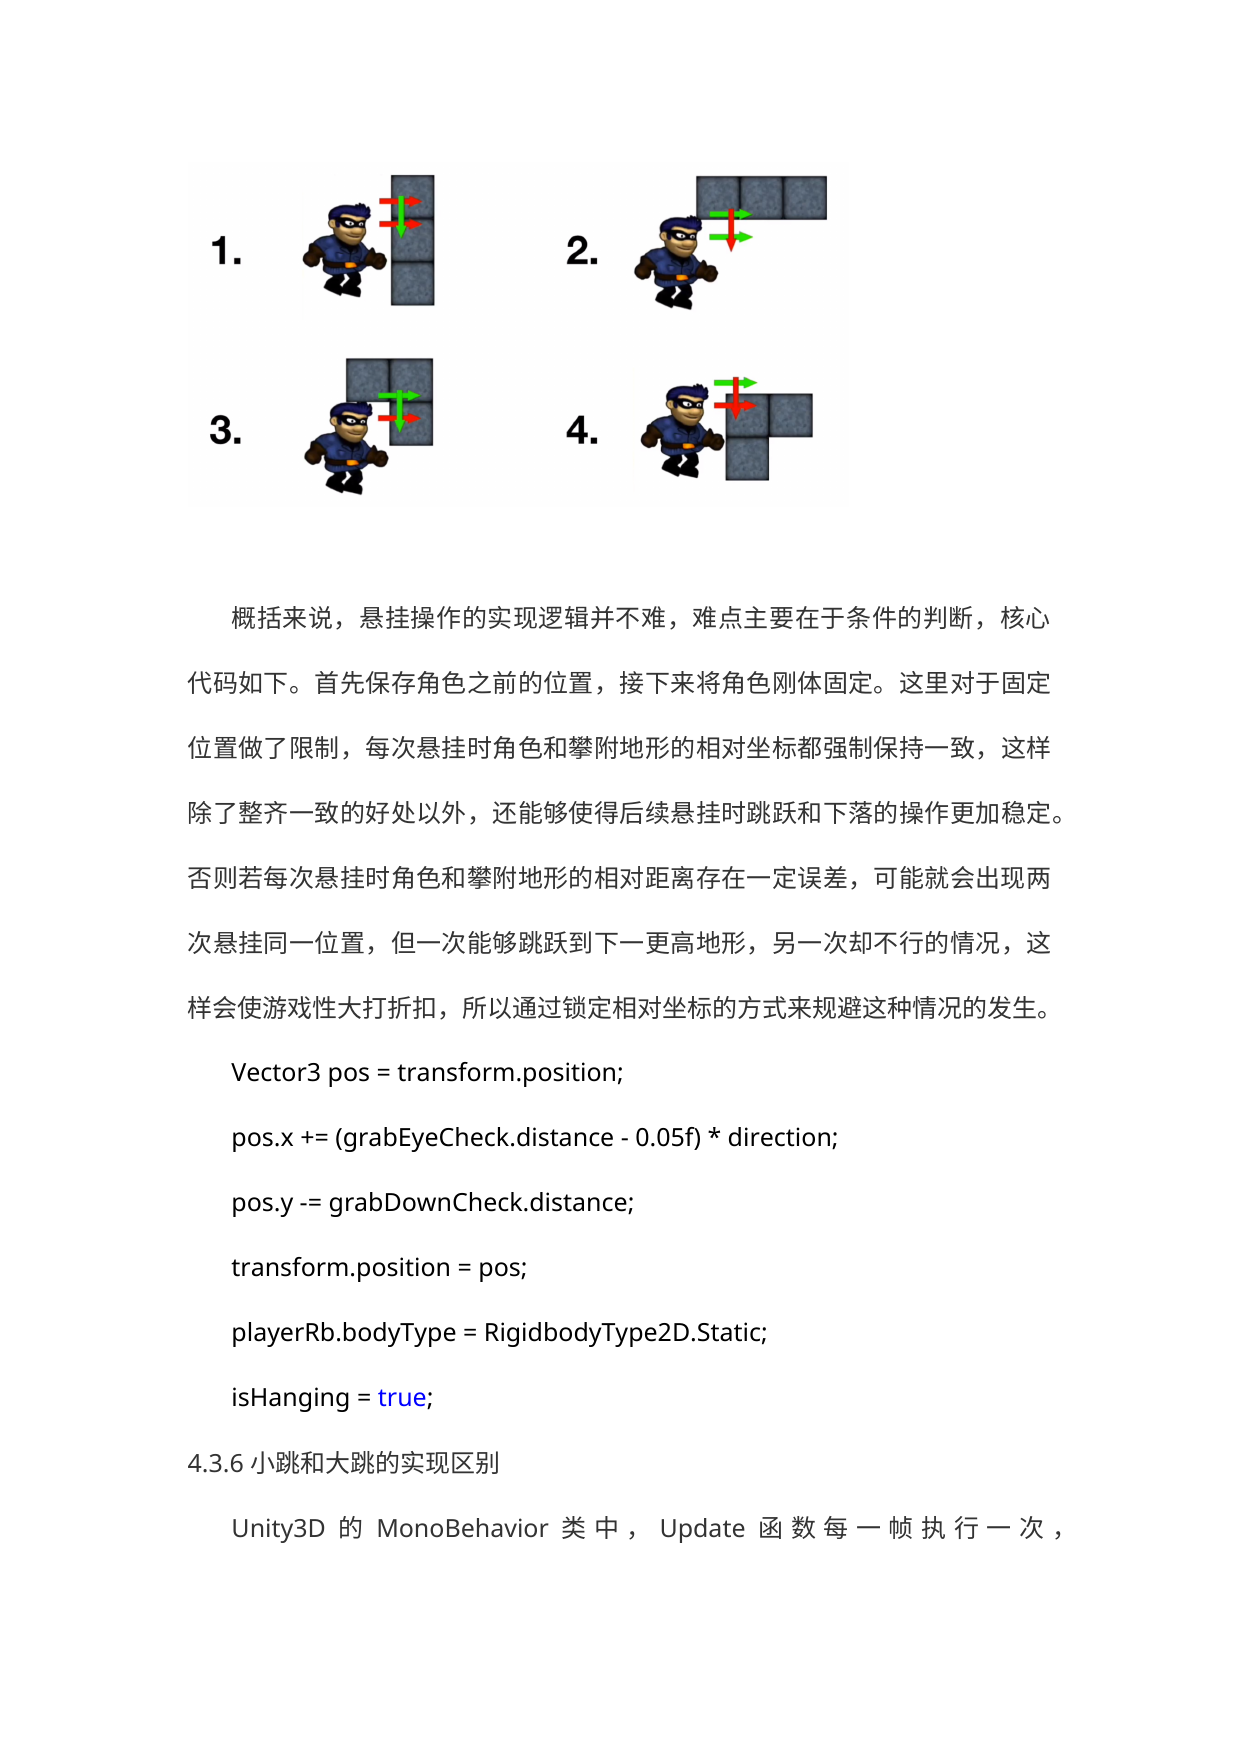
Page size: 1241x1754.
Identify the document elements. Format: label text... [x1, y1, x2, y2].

text 概括来说，悬挂操作的实现逻辑并不难，难点主要在于条件的判断，核心代码如下。首先保存角色之前的位置，接下来将角色刚体固定。这里对于固定位置做了限制，每次悬挂时角色和攀附地形的相对坐标都强制保持一致，这样除了整齐一致的好处以外，还能够使得后续悬挂时跳跃和下落的操作更加稳定。否则若每次悬挂时角色和攀附地形的相对距离存在一定误差，可能就会出现两次悬挂同一位置，但一次能够跳跃到下一更高地形，另一次却不行的情况，这样会使游戏性大打折扣，所以通过锁定相对坐标的方式来规避这种情况的发生。 [187, 584, 1053, 1039]
text pos.x += (grabEyeCheck.distance - 0.05f) * direction; [187, 1104, 1053, 1169]
text pos.y -= grabDownCheck.distance; [187, 1169, 1053, 1234]
text 4.3.6 小跳和大跳的实现区别 [187, 1429, 1053, 1494]
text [187, 162, 1053, 519]
text playerRb.bodyType = RigidbodyType2D.Static; [187, 1299, 1053, 1364]
text transform.position = pos; [187, 1234, 1053, 1299]
text isHanging = true; [187, 1364, 1053, 1429]
text Vector3 pos = transform.position; [187, 1039, 1053, 1104]
picture [187, 162, 850, 507]
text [187, 1494, 1053, 1559]
